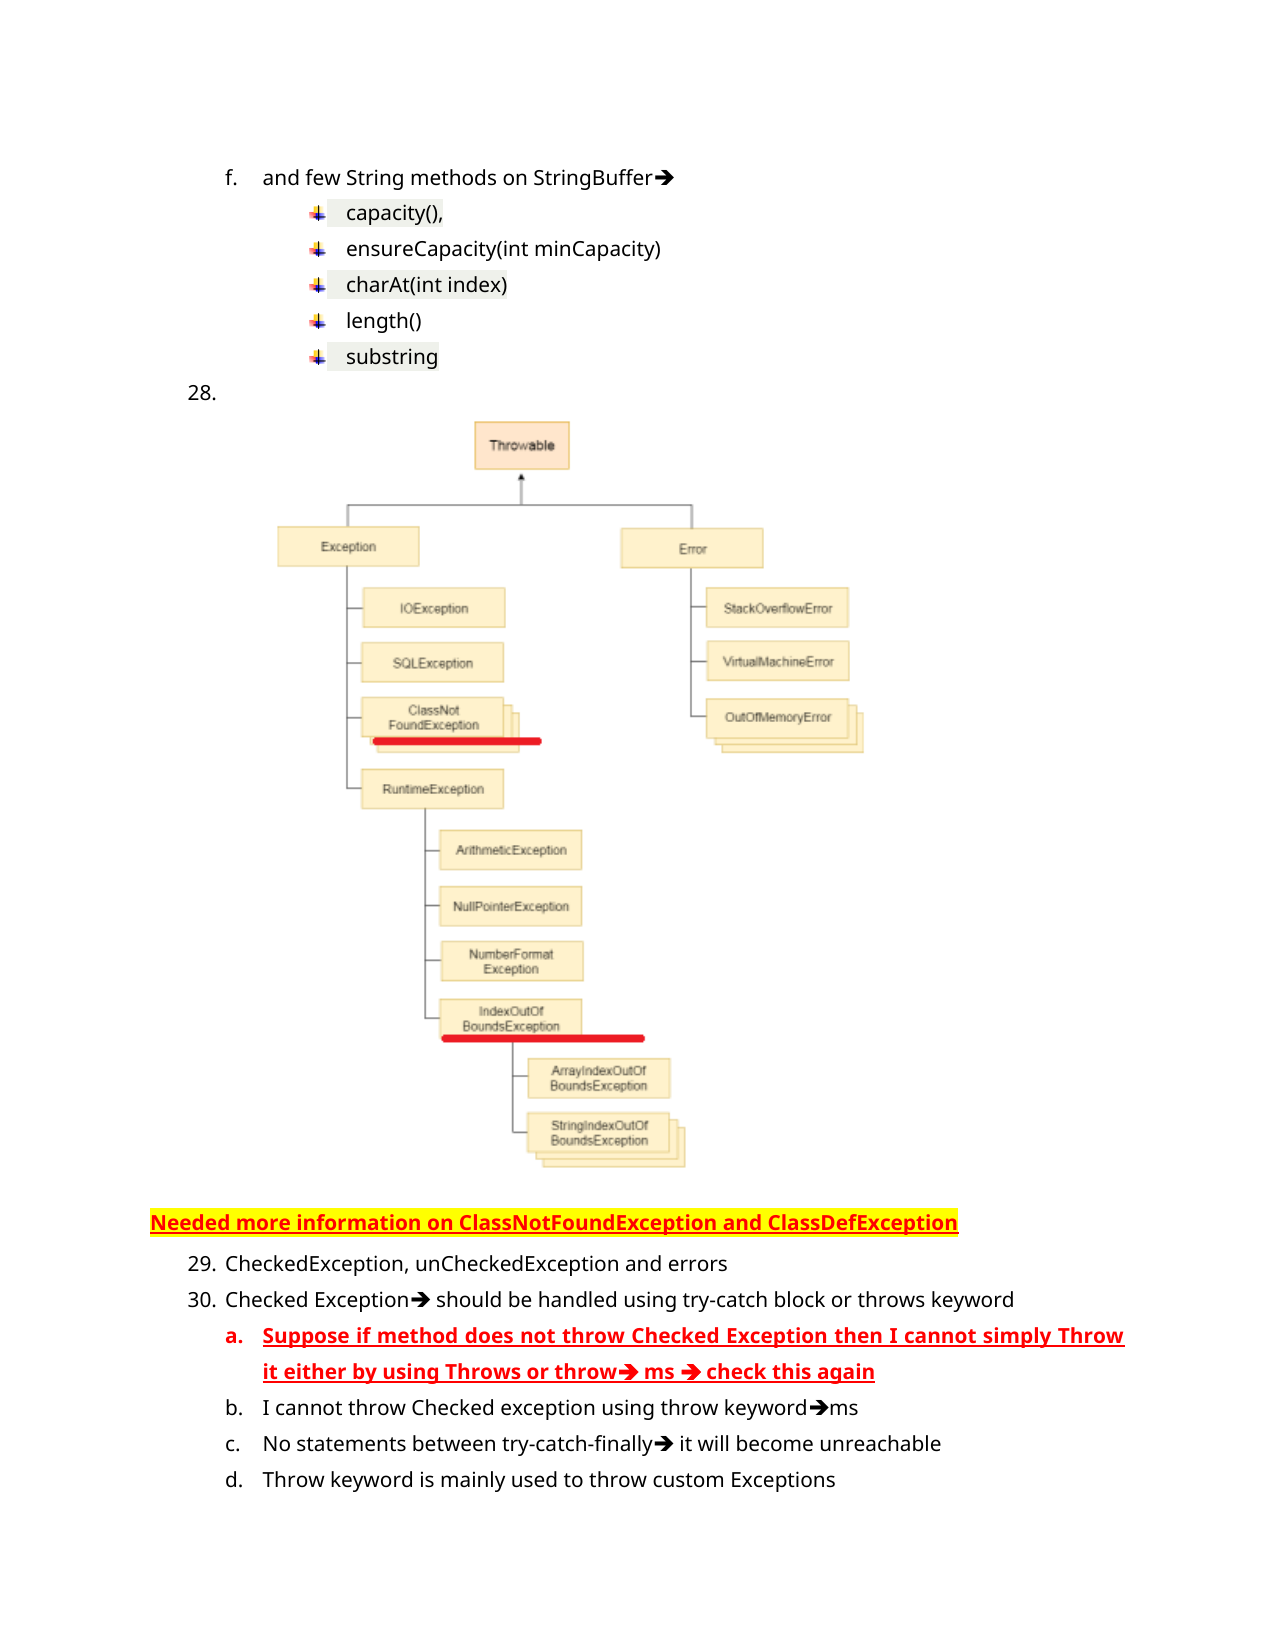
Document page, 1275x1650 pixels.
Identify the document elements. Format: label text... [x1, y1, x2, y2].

list Throw keyword is mainly used to throw custom Exceptions [225, 1457, 1125, 1493]
list and few String methods on StringBuffer [225, 155, 1125, 191]
list I cannot throw Checked exception using throw keywordms [225, 1386, 1125, 1422]
list capacity(), [308, 191, 1125, 227]
picture [187, 406, 1158, 1196]
list Checked Exception should be handled using try-catch block or throws keyword [187, 1278, 1125, 1314]
list Suppose if method does not throw Checked Exception then I cannot simply Throw it either by using Throws or throw ms check this again [225, 1314, 1125, 1386]
picture [309, 276, 326, 293]
list length() [308, 299, 1125, 335]
list substring [308, 335, 1125, 371]
picture [309, 204, 326, 221]
list ensureCapacity(int minCapacity) [308, 227, 1125, 263]
list CheckedException, unCheckedException and errors [187, 1242, 1125, 1278]
text Needed more information on ClassNotFoundException and ClassDefException [150, 1201, 1125, 1237]
picture [309, 240, 326, 257]
list No statements between try-catch-finally it will become unreachable [225, 1422, 1125, 1457]
picture [309, 312, 326, 329]
list charAt(int index) [308, 263, 1125, 299]
picture [309, 348, 326, 365]
